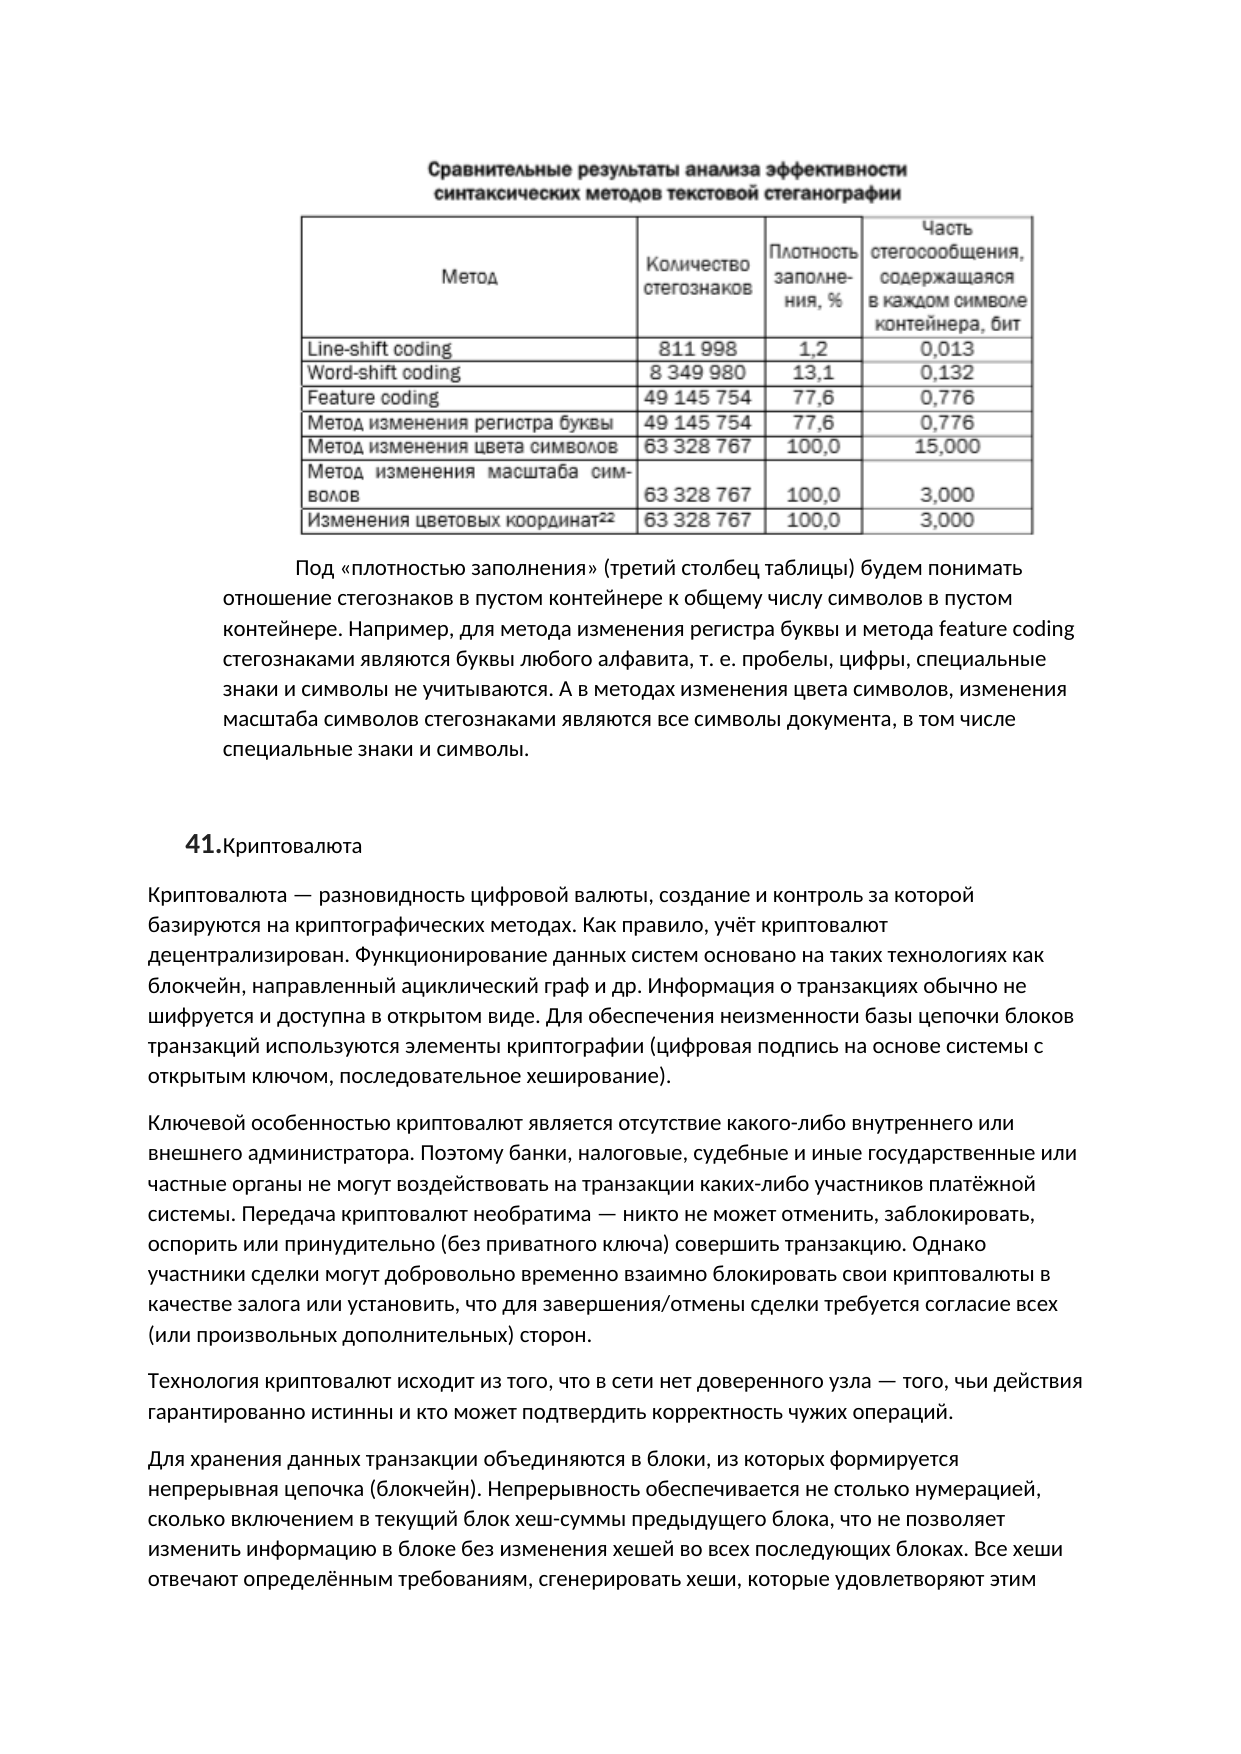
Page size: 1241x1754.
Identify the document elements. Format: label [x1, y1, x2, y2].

picture [295, 150, 1039, 546]
